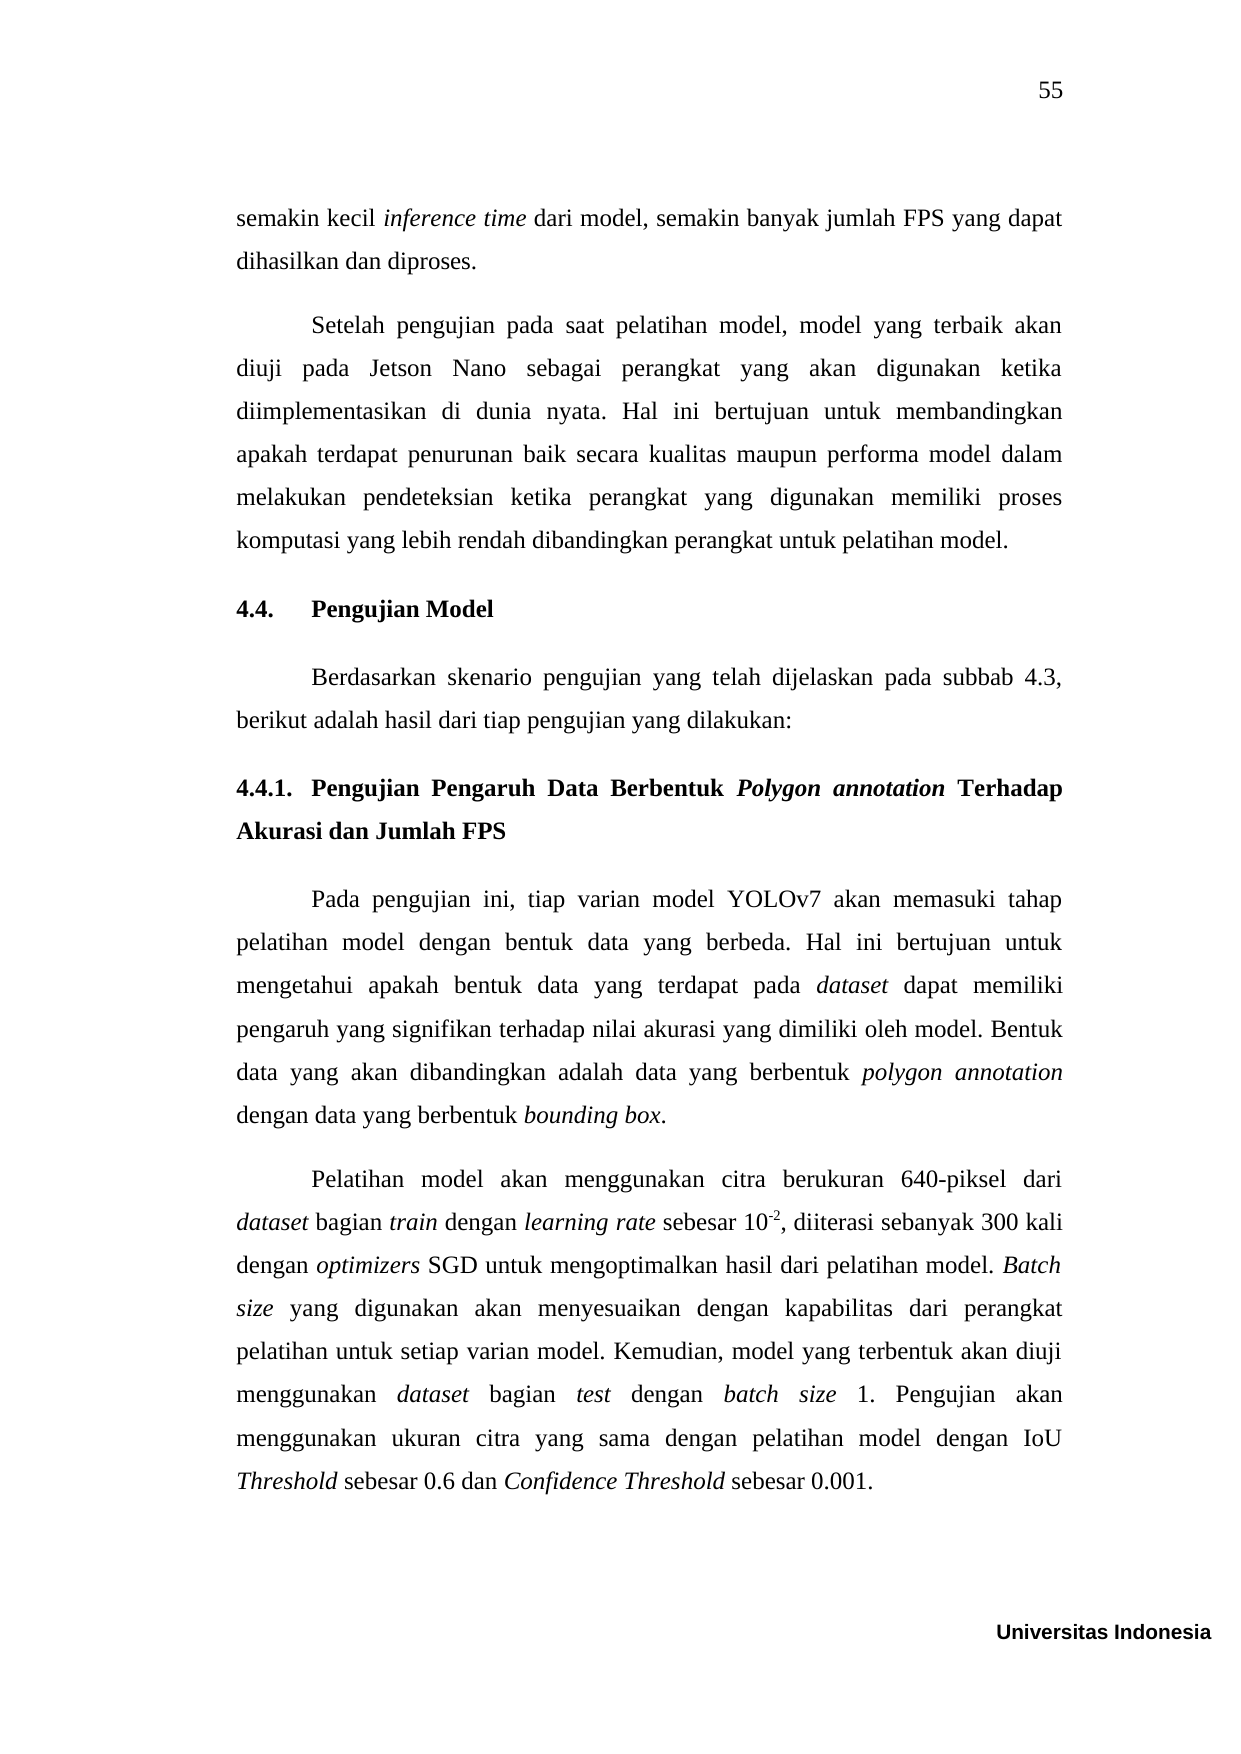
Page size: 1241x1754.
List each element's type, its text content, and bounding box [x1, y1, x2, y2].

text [236, 203, 1063, 275]
text Pelatihan model akan menggunakan citra berukuran 640-piksel dari dataset bagian train dengan learning rate sebesar 10-2, diiterasi sebanyak 300 kali dengan optimizers SGD untuk mengoptimalkan hasil dari pelatihan model. Batch size yang digunakan akan menyesuaikan dengan kapabilitas dari perangkat pelatihan untuk setiap varian model. Kemudian, model yang terbentuk akan diuji menggunakan dataset bagian test dengan batch size 1. Pengujian akan menggunakan ukuran citra yang sama dengan pelatihan model dengan IoU Threshold sebesar 0.6 dan Confidence Threshold sebesar 0.001. [236, 1164, 1063, 1494]
text Pada pengujian ini, tiap varian model YOLOv7 akan memasuki tahap pelatihan model dengan bentuk data yang berbeda. Hal ini bertujuan untuk mengetahui apakah bentuk data yang terdapat pada dataset dapat memiliki pengaruh yang signifikan terhadap nilai akurasi yang dimiliki oleh model. Bentuk data yang akan dibandingkan adalah data yang berbentuk polygon annotation dengan data yang berbentuk bounding box. [236, 884, 1063, 1129]
text Berdasarkan skenario pengujian yang telah dijelaskan pada subbab 4.3, berikut adalah hasil dari tiap pengujian yang dilakukan: [236, 662, 1063, 734]
subtitle Pengujian Pengaruh Data Berbentuk Polygon annotation Terhadap Akurasi dan Jumlah FPS [236, 773, 1063, 845]
text Setelah pengujian pada saat pelatihan model, model yang terbaik akan diuji pada Jetson Nano sebagai perangkat yang akan digunakan ketika diimplementasikan di dunia nyata. Hal ini bertujuan untuk membandingkan apakah terdapat penurunan baik secara kualitas maupun performa model dalam melakukan pendeteksian ketika perangkat yang digunakan memiliki proses komputasi yang lebih rendah dibandingkan perangkat untuk pelatihan model. [236, 310, 1063, 554]
subtitle Pengujian Model [236, 594, 1063, 622]
